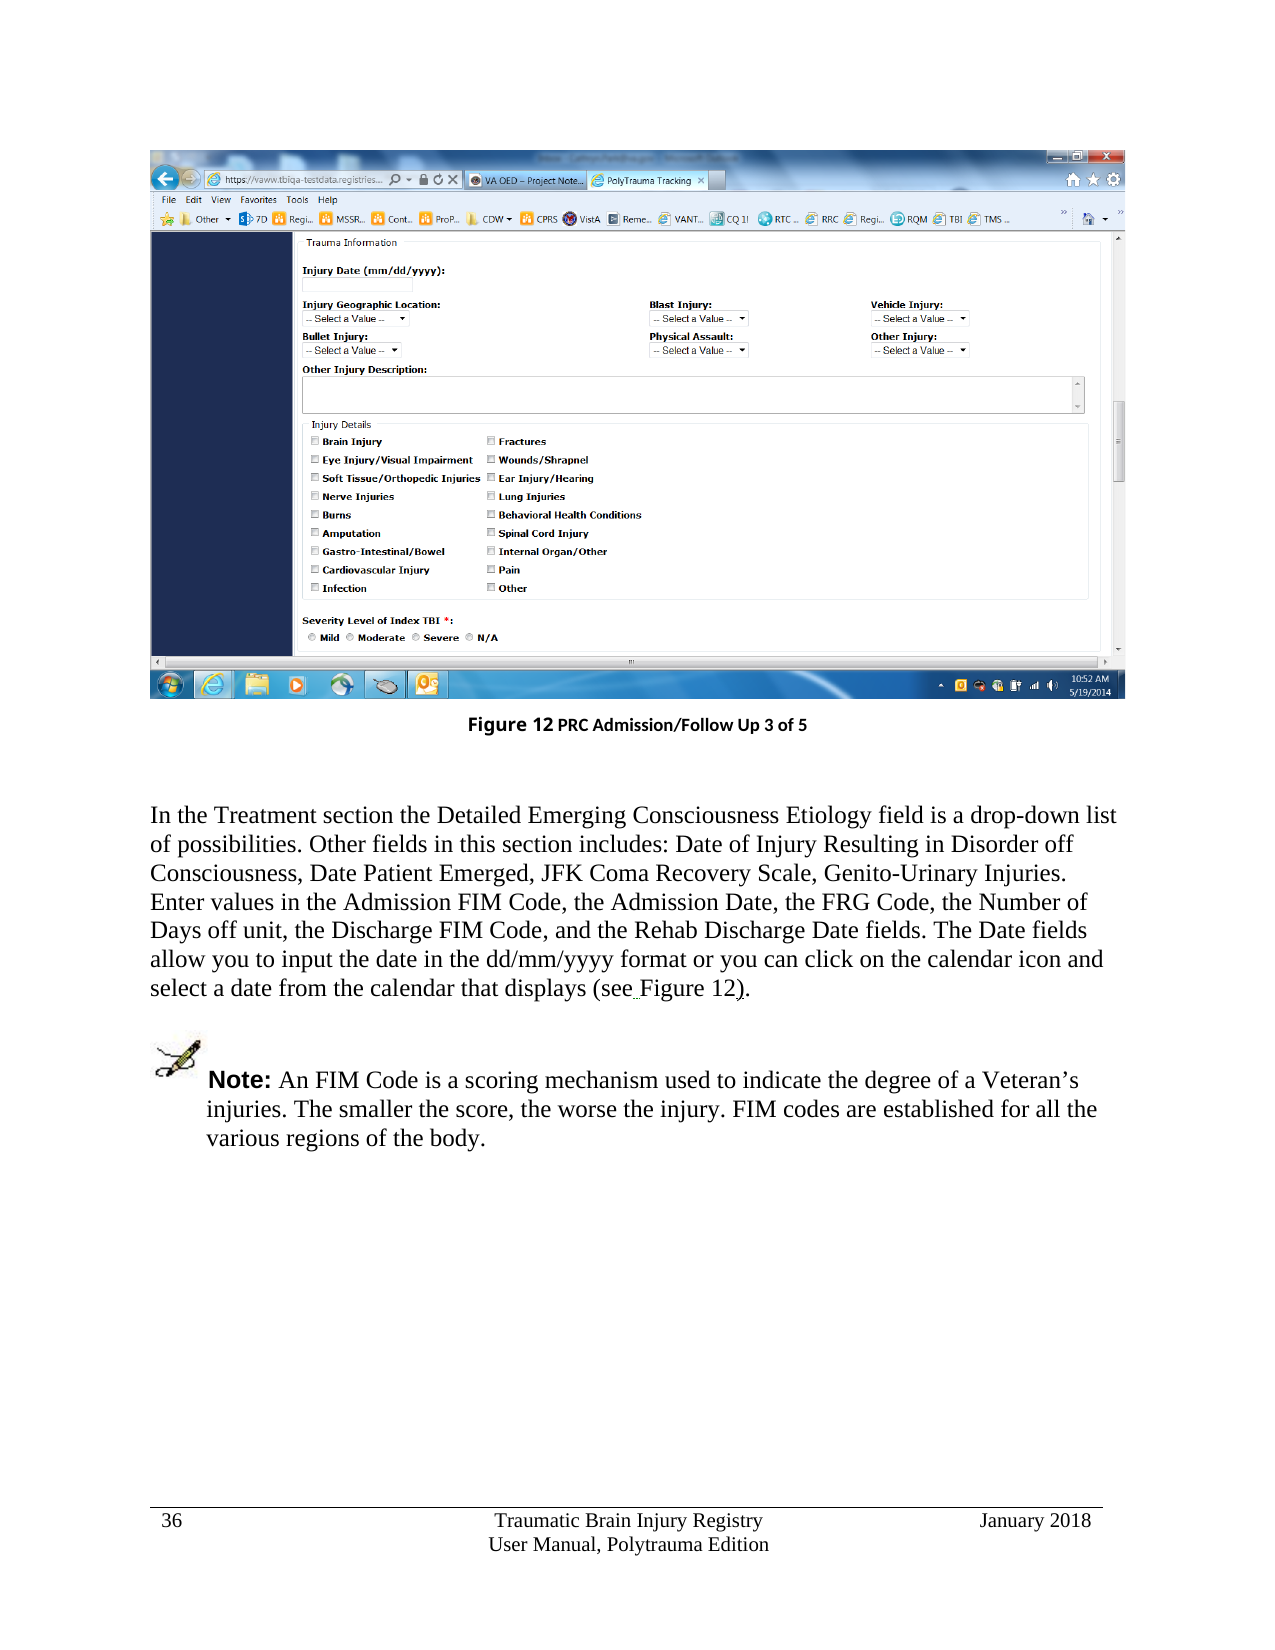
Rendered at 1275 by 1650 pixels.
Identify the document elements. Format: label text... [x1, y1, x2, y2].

text Figure 12 PRC Admission/Follow Up 3 of 5 [150, 711, 1125, 736]
picture [150, 1030, 208, 1089]
text Note: An FIM Code is a scoring mechanism used to indicate the degree of a Veteran’s injuries. The smaller the score, the worse the injury. FIM codes are established for all the various regions of the body. [150, 1031, 1125, 1151]
picture [150, 150, 1125, 699]
text In the Treatment section the Detailed Emerging Consciousness Etiology field is a drop-down list of possibilities. Other fields in this section includes: Date of Injury Resulting in Disorder off Consciousness, Date Patient Emerged, JFK Coma Recovery Scale, Genito-Urinary Injuries. Enter values in the Admission FIM Code, the Admission Date, the FRG Code, the Number of Days off unit, the Discharge FIM Code, and the Rehab Discharge Date fields. The Date fields allow you to input the date in the dd/mm/yyyy format or you can click on the calendar icon and select a date from the calendar that displays (see Figure 12). [150, 800, 1125, 1002]
